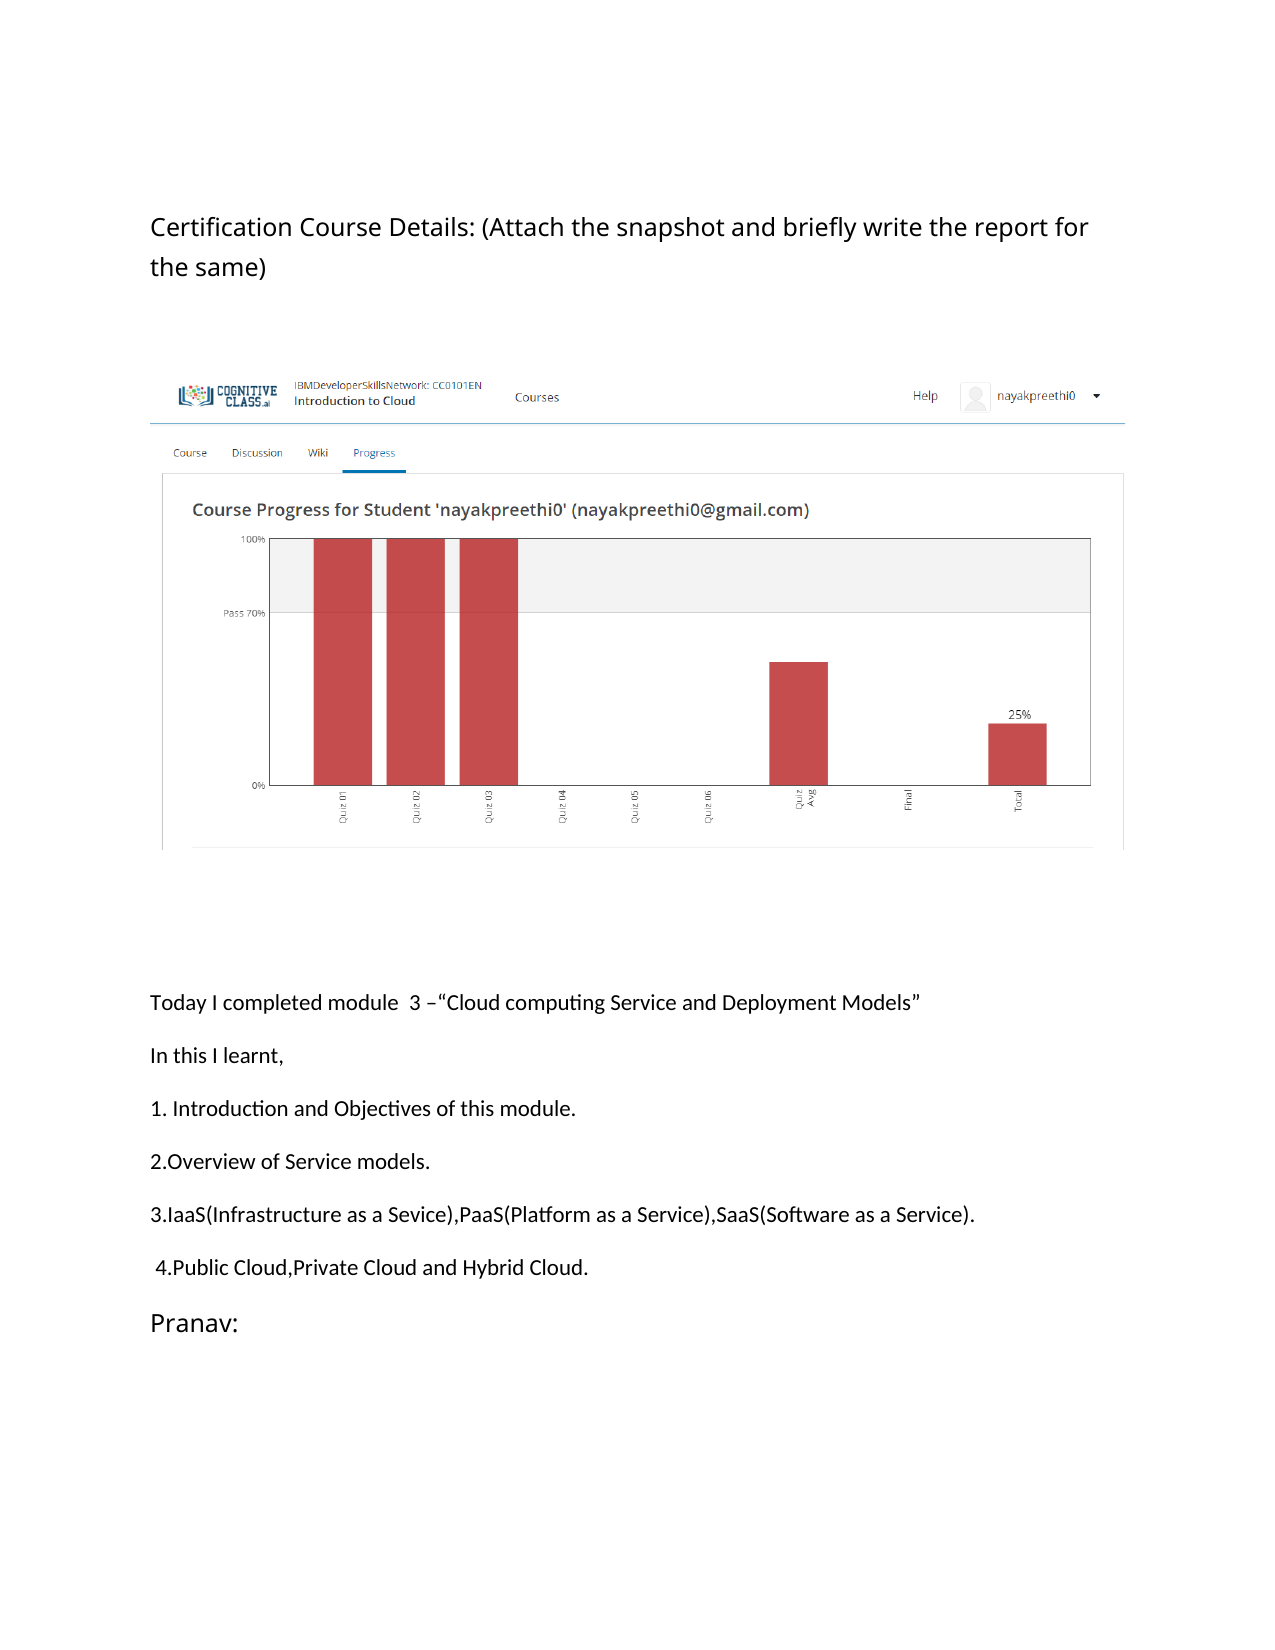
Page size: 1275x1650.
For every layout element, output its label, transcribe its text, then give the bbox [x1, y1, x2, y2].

text Pranav: [150, 1306, 1125, 1340]
text In this I learnt, [150, 1041, 1125, 1069]
text Certification Course Details: (Attach the snapshot and briefly write the report for the same) [150, 210, 1125, 283]
text 4.Public Cloud,Private Cloud and Hybrid Cloud. [150, 1253, 1125, 1281]
picture [150, 369, 1125, 850]
text Today I completed module 3 –“Cloud computing Service and Deployment Models” [150, 988, 1125, 1016]
text 3.IaaS(Infrastructure as a Sevice),PaaS(Platform as a Service),SaaS(Software as a Service). [150, 1200, 1125, 1228]
text 1. Introduction and Objectives of this module. [150, 1094, 1125, 1122]
text 2.Overview of Service models. [150, 1147, 1125, 1175]
